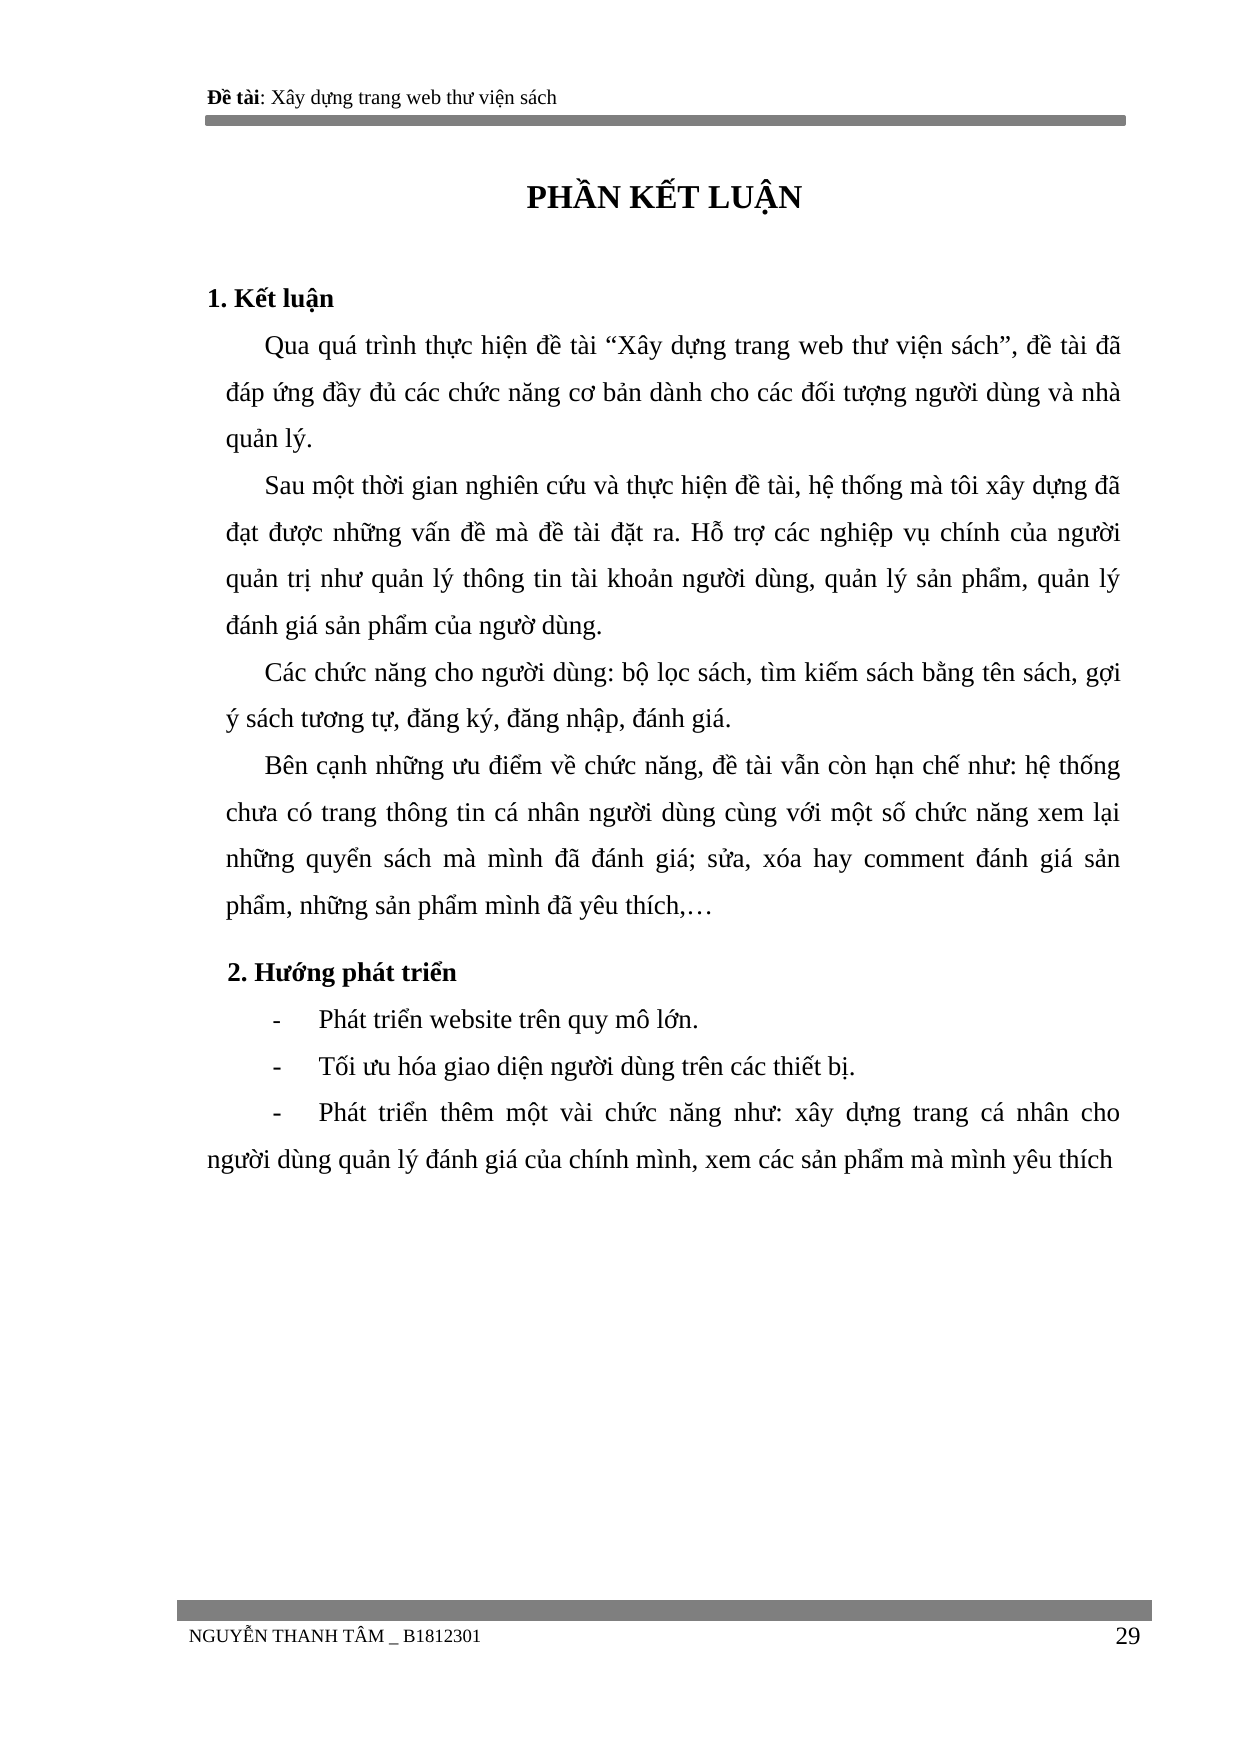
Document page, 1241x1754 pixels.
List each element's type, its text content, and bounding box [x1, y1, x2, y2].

text Sau một thời gian nghiên cứu và thực hiện đề tài, hệ thống mà tôi xây dựng đã đạt được những vấn đề mà đề tài đặt ra. Hỗ trợ các nghiệp vụ chính của người quản trị như quản lý thông tin tài khoản người dùng, quản lý sản phẩm, quản lý đánh giá sản phẩm của ngườ dùng. [226, 469, 1122, 640]
text Bên cạnh những ưu điểm về chức năng, đề tài vẫn còn hạn chế như: hệ thống chưa có trang thông tin cá nhân người dùng cùng với một số chức năng xem lại những quyển sách mà mình đã đánh giá; sửa, xóa hay comment đánh giá sản phẩm, những sản phẩm mình đã yêu thích,… [226, 749, 1122, 920]
text - Phát triển website trên quy mô lớn. [207, 1003, 1122, 1034]
text Qua quá trình thực hiện đề tài “Xây dựng trang web thư viện sách”, đề tài đã đáp ứng đầy đủ các chức năng cơ bản dành cho các đối tượng người dùng và nhà quản lý. [226, 329, 1122, 453]
subtitle PHẦN KẾT LUẬN [207, 177, 1122, 216]
text - Phát triển thêm một vài chức năng như: xây dựng trang cá nhân cho người dùng quản lý đánh giá của chính mình, xem các sản phẩm mà mình yêu thích [207, 1096, 1122, 1174]
subtitle 1. Kết luận [207, 282, 1122, 313]
subtitle 2. Hướng phát triển [207, 956, 1122, 988]
text Các chức năng cho người dùng: bộ lọc sách, tìm kiếm sách bằng tên sách, gợi ý sách tương tự, đăng ký, đăng nhập, đánh giá. [226, 656, 1122, 733]
text - Tối ưu hóa giao diện người dùng trên các thiết bị. [207, 1050, 1122, 1081]
